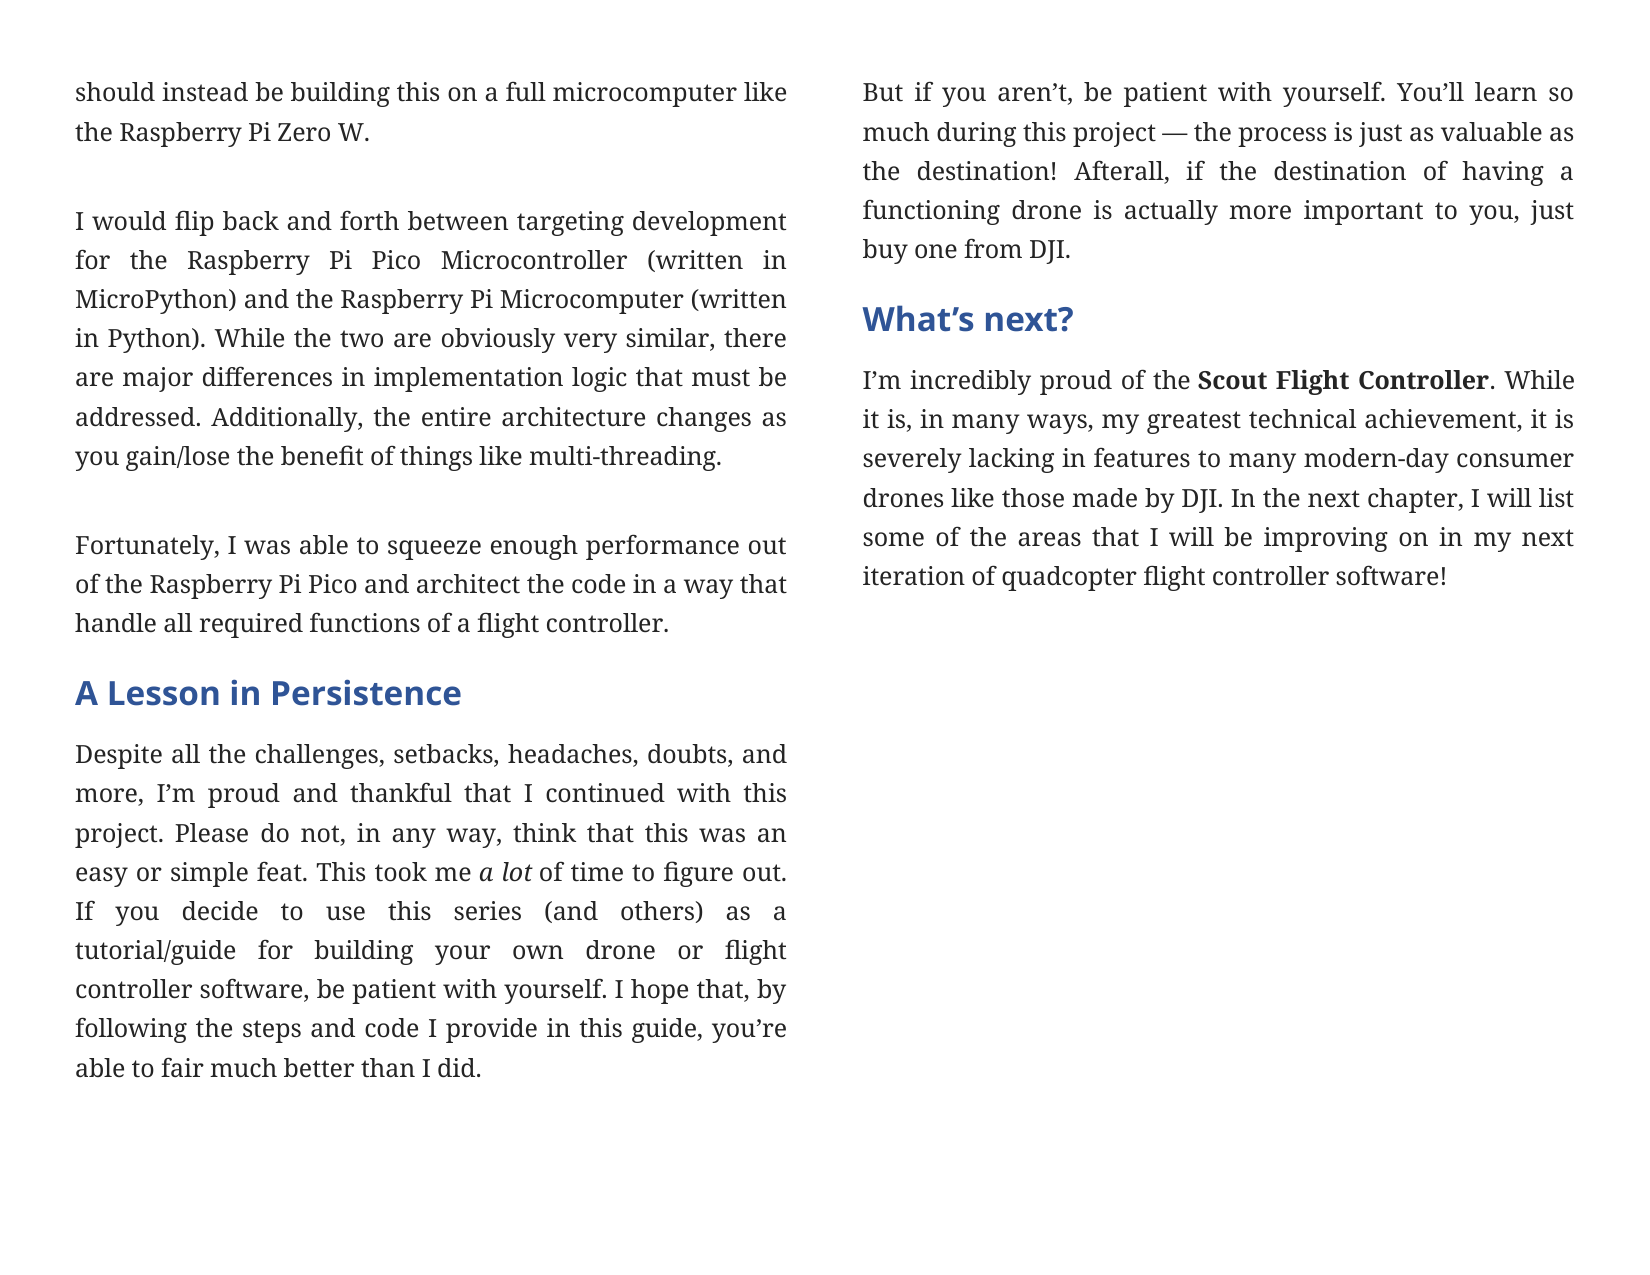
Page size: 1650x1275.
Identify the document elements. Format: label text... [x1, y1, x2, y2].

text Despite all the challenges, setbacks, headaches, doubts, and more, I’m proud and thankful that I continued with this project. Please do not, in any way, think that this was an easy or simple feat. This took me a lot of time to figure out. If you decide to use this series (and others) as a tutorial/guide for building your own drone or flight controller software, be patient with yourself. I hope that, by following the steps and code I provide in this guide, you’re able to fair much better than I did. [75, 737, 787, 1084]
subtitle A Lesson in Persistence [75, 670, 787, 715]
text I would flip back and forth between targeting development for the Raspberry Pi Pico Microcontroller (written in MicroPython) and the Raspberry Pi Microcomputer (written in Python). While the two are obviously very similar, there are major differences in implementation logic that must be addressed. Additionally, the entire architecture changes as you gain/lose the benefit of things like multi-threading. [75, 203, 787, 472]
text Fortunately, I was able to squeeze enough performance out of the Raspberry Pi Pico and architect the code in a way that handle all required functions of a flight controller. [75, 527, 787, 640]
text I’m incredibly proud of the Scout Flight Controller. While it is, in many ways, my greatest technical achievement, it is severely lacking in features to many modern-day consumer drones like those made by DJI. In the next chapter, I will list some of the areas that I will be improving on in my next iteration of quadcopter flight controller software! [862, 363, 1575, 593]
subtitle What’s next? [862, 296, 1575, 341]
text But if you aren’t, be patient with yourself. You’ll learn so much during this project — the process is just as valuable as the destination! Afterall, if the destination of having a functioning drone is actually more important to you, just buy one from DJI. [862, 75, 1575, 266]
